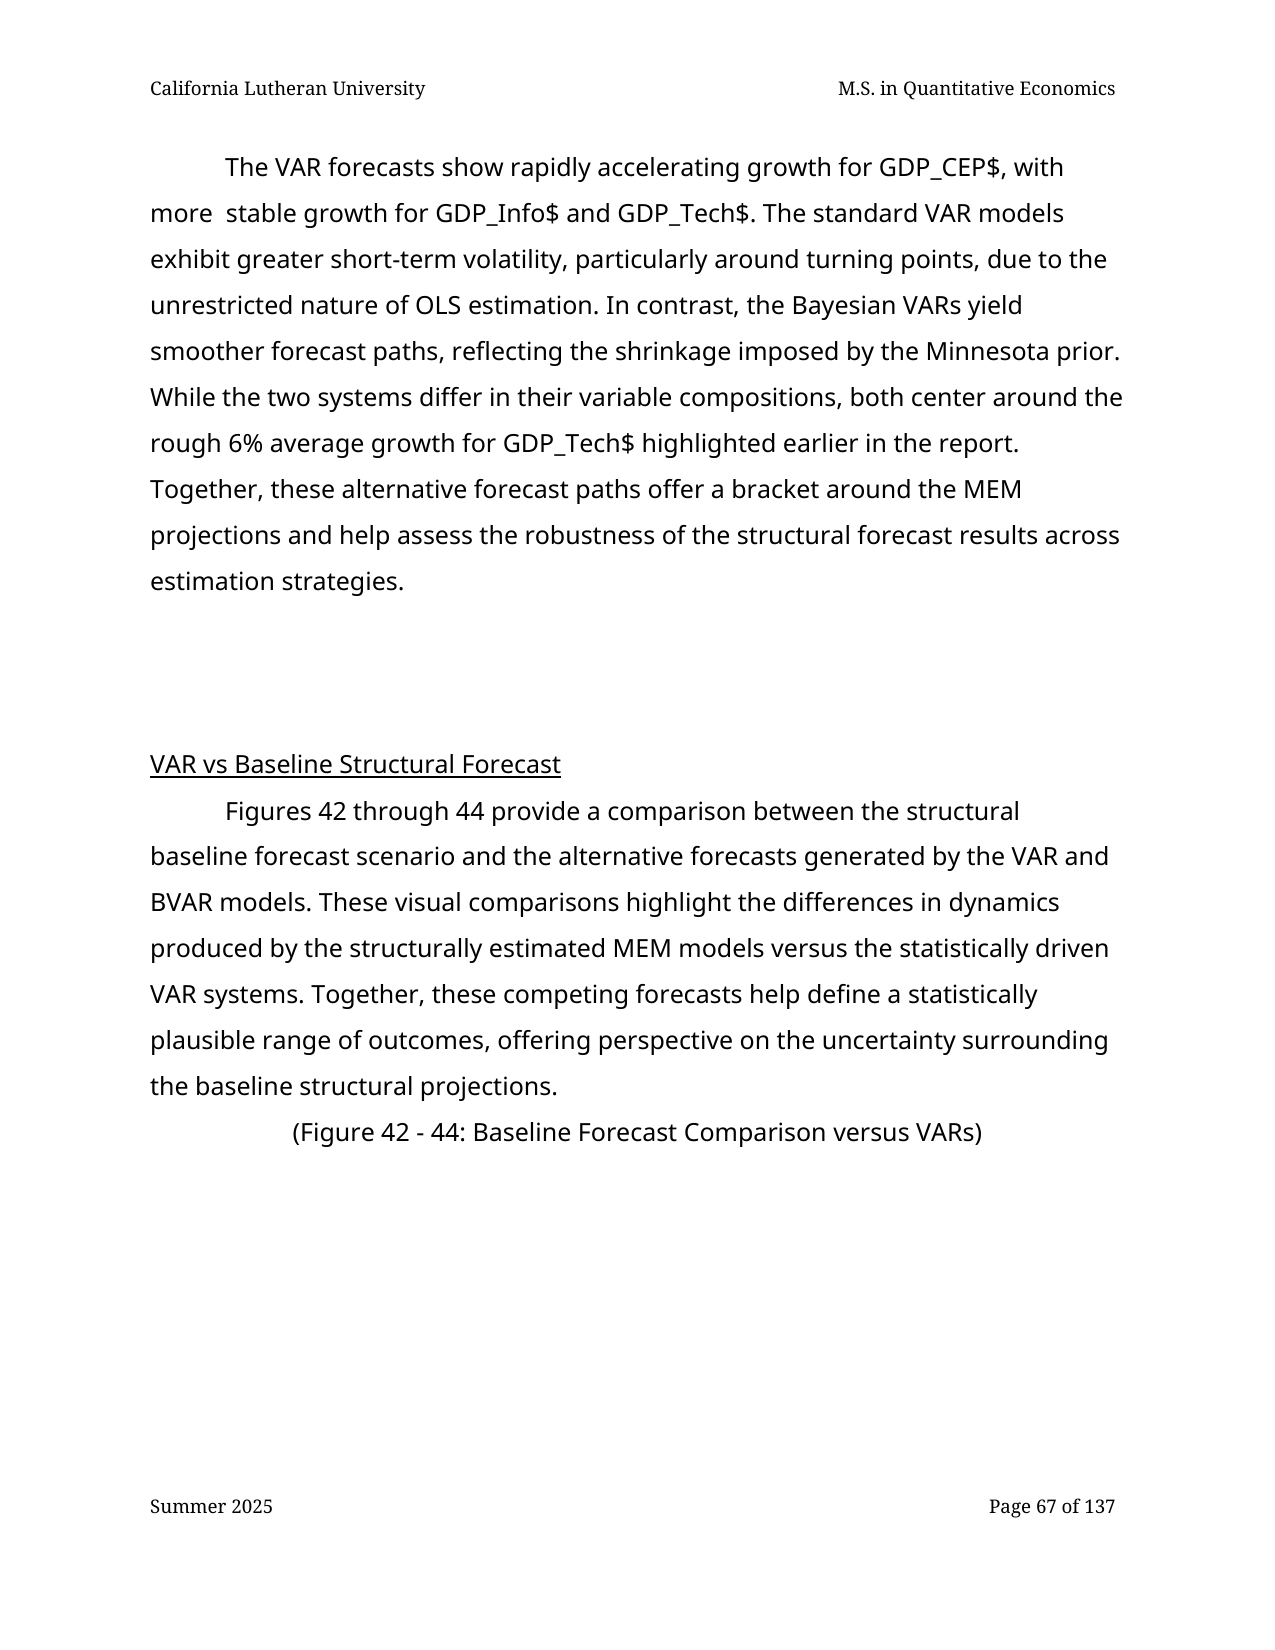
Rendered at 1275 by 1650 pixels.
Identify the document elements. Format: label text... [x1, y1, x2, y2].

text (Figure 42 - 44: Baseline Forecast Comparison versus VARs) [150, 1115, 1125, 1149]
text The VAR forecasts show rapidly accelerating growth for GDP_CEP$, with more stable growth for GDP_Info$ and GDP_Tech$. The standard VAR models exhibit greater short-term volatility, particularly around turning points, due to the unrestricted nature of OLS estimation. In contrast, the Bayesian VARs yield smoother forecast paths, reflecting the shrinkage imposed by the Minnesota prior. While the two systems differ in their variable compositions, both center around the rough 6% average growth for GDP_Tech$ highlighted earlier in the report. Together, these alternative forecast paths offer a bracket around the MEM projections and help assess the robustness of the structural forecast results across estimation strategies. [150, 150, 1125, 597]
text Figures 42 through 44 provide a comparison between the structural baseline forecast scenario and the alternative forecasts generated by the VAR and BVAR models. These visual comparisons highlight the differences in dynamics produced by the structurally estimated MEM models versus the statistically driven VAR systems. Together, these competing forecasts help define a statistically plausible range of outcomes, offering perspective on the uncertainty surrounding the baseline structural projections. [150, 793, 1125, 1103]
text VAR vs Baseline Structural Forecast [150, 747, 1125, 781]
